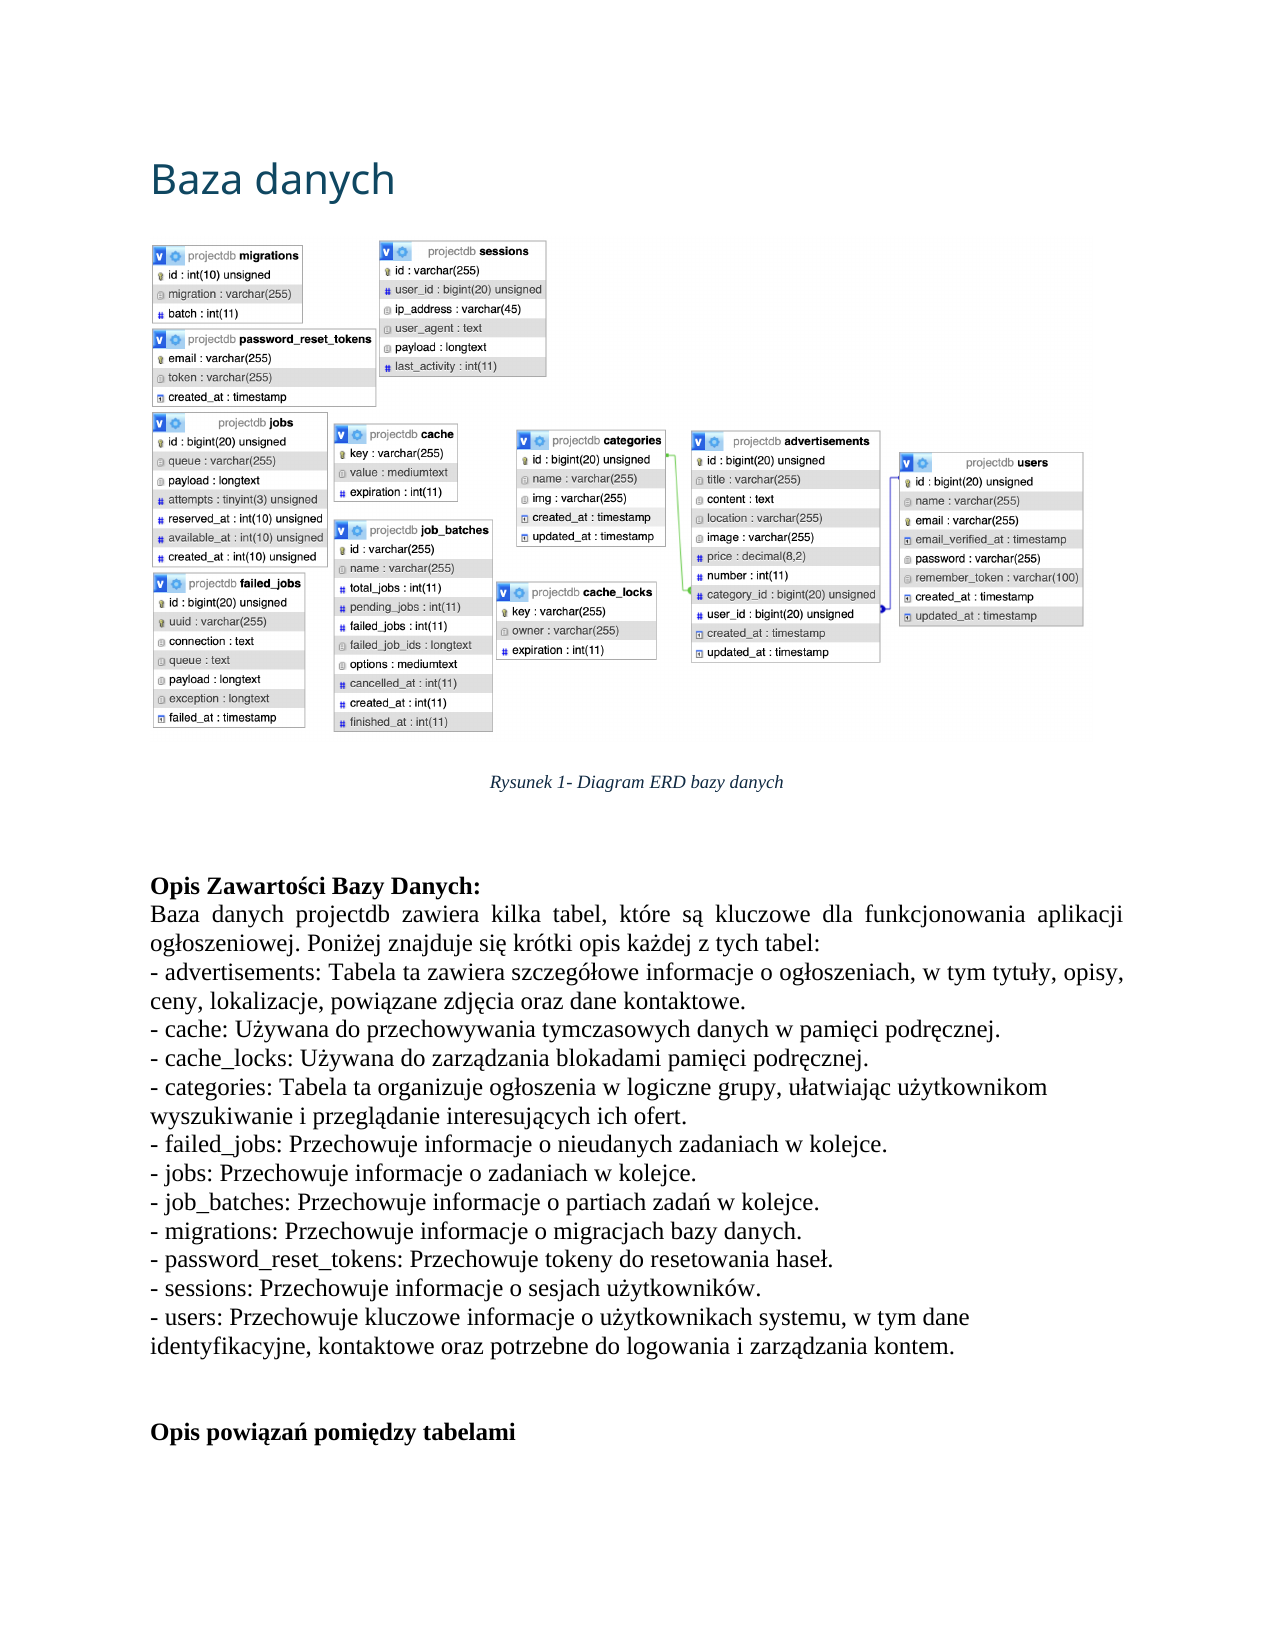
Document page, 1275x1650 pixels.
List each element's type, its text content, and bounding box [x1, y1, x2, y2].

text - password_reset_tokens: Przechowuje tokeny do resetowania haseł. [150, 1244, 1125, 1273]
text Opis powiązań pomiędzy tabelami [150, 1417, 1125, 1446]
text - sessions: Przechowuje informacje o sesjach użytkowników. [150, 1273, 1125, 1302]
text - cache: Używana do przechowywania tymczasowych danych w pamięci podręcznej. [150, 1014, 1125, 1043]
text Opis Zawartości Bazy Danych: [150, 871, 1125, 899]
text - cache_locks: Używana do zarządzania blokadami pamięci podręcznej. [150, 1043, 1125, 1072]
text - categories: Tabela ta organizuje ogłoszenia w logiczne grupy, ułatwiając użytkownikom wyszukiwanie i przeglądanie interesujących ich ofert. [150, 1072, 1125, 1129]
text - users: Przechowuje kluczowe informacje o użytkownikach systemu, w tym dane identyfikacyjne, kontaktowe oraz potrzebne do logowania i zarządzania kontem. [150, 1302, 1125, 1359]
text Rysunek 1- Diagram ERD bazy danych [150, 771, 1125, 792]
picture [150, 236, 1093, 742]
text Baza danych projectdb zawiera kilka tabel, które są kluczowe dla funkcjonowania aplikacji ogłoszeniowej. Poniżej znajduje się krótki opis każdej z tych tabel: [150, 899, 1125, 957]
text - jobs: Przechowuje informacje o zadaniach w kolejce. [150, 1158, 1125, 1187]
text - failed_jobs: Przechowuje informacje o nieudanych zadaniach w kolejce. [150, 1129, 1125, 1158]
subtitle Baza danych [150, 150, 1125, 207]
text - job_batches: Przechowuje informacje o partiach zadań w kolejce. [150, 1187, 1125, 1216]
text - advertisements: Tabela ta zawiera szczegółowe informacje o ogłoszeniach, w tym tytuły, opisy, ceny, lokalizacje, powiązane zdjęcia oraz dane kontaktowe. [150, 957, 1125, 1014]
text - migrations: Przechowuje informacje o migracjach bazy danych. [150, 1216, 1125, 1244]
